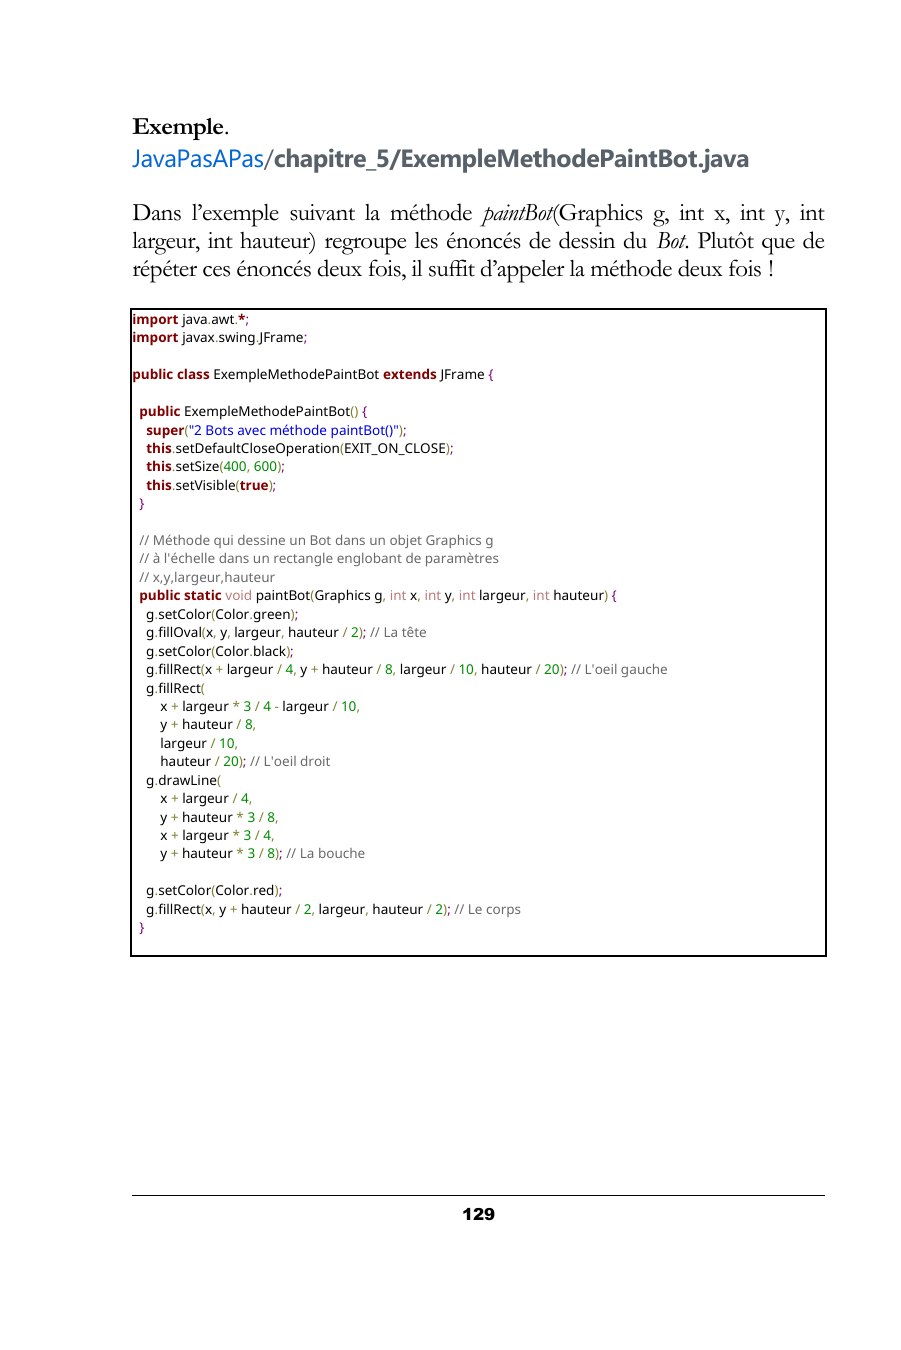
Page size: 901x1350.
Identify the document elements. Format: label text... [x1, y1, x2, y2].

text y + hauteur / 8, [132, 715, 825, 734]
text x + largeur / 4, [132, 789, 825, 808]
text hauteur / 20); // L'oeil droit [132, 752, 825, 771]
text public static void paintBot(Graphics g, int x, int y, int largeur, int hauteur) { [132, 586, 825, 605]
text this.setVisible(true); [132, 476, 825, 494]
text x + largeur * 3 / 4 - largeur / 10, [132, 697, 825, 715]
text this.setDefaultCloseOperation(EXIT_ON_CLOSE); [132, 439, 825, 457]
text public ExempleMethodePaintBot() { [132, 402, 825, 420]
text // à l'échelle dans un rectangle englobant de paramètres [132, 549, 825, 568]
text this.setSize(400, 600); [132, 457, 825, 476]
text g.fillOval(x, y, largeur, hauteur / 2); // La tête [132, 623, 825, 642]
text g.fillRect(x + largeur / 4, y + hauteur / 8, largeur / 10, hauteur / 20); // L'oeil gauche [132, 660, 825, 678]
text y + hauteur * 3 / 8); // La bouche [132, 844, 825, 863]
text y + hauteur * 3 / 8, [132, 808, 825, 826]
text x + largeur * 3 / 4, [132, 826, 825, 844]
text g.setColor(Color.green); [132, 605, 825, 623]
text // Méthode qui dessine un Bot dans un objet Graphics g [132, 531, 825, 549]
text Dans l’exemple suivant la méthode paintBot(Graphics g, int x, int y, int largeur, int hauteur) regroupe les énoncés de dessin du Bot. Plutôt que de répéter ces énoncés deux fois, il suffit d’appeler la méthode deux fois ! [132, 199, 825, 283]
text g.fillRect(x, y + hauteur / 2, largeur, hauteur / 2); // Le corps [132, 900, 825, 918]
text g.setColor(Color.red); [132, 881, 825, 900]
text largeur / 10, [132, 734, 825, 752]
text super("2 Bots avec méthode paintBot()"); [132, 420, 825, 439]
text public class ExempleMethodePaintBot extends JFrame { [132, 365, 825, 383]
text // x,y,largeur,hauteur [132, 568, 825, 586]
text Exemple. JavaPasAPas/chapitre_5/ExempleMethodePaintBot.java [132, 112, 825, 174]
text } [132, 918, 825, 937]
text g.fillRect( [132, 678, 825, 697]
text import java.awt.*; [132, 310, 825, 328]
text g.drawLine( [132, 771, 825, 789]
text } [132, 494, 825, 513]
text g.setColor(Color.black); [132, 642, 825, 660]
text import javax.swing.JFrame; [132, 328, 825, 347]
